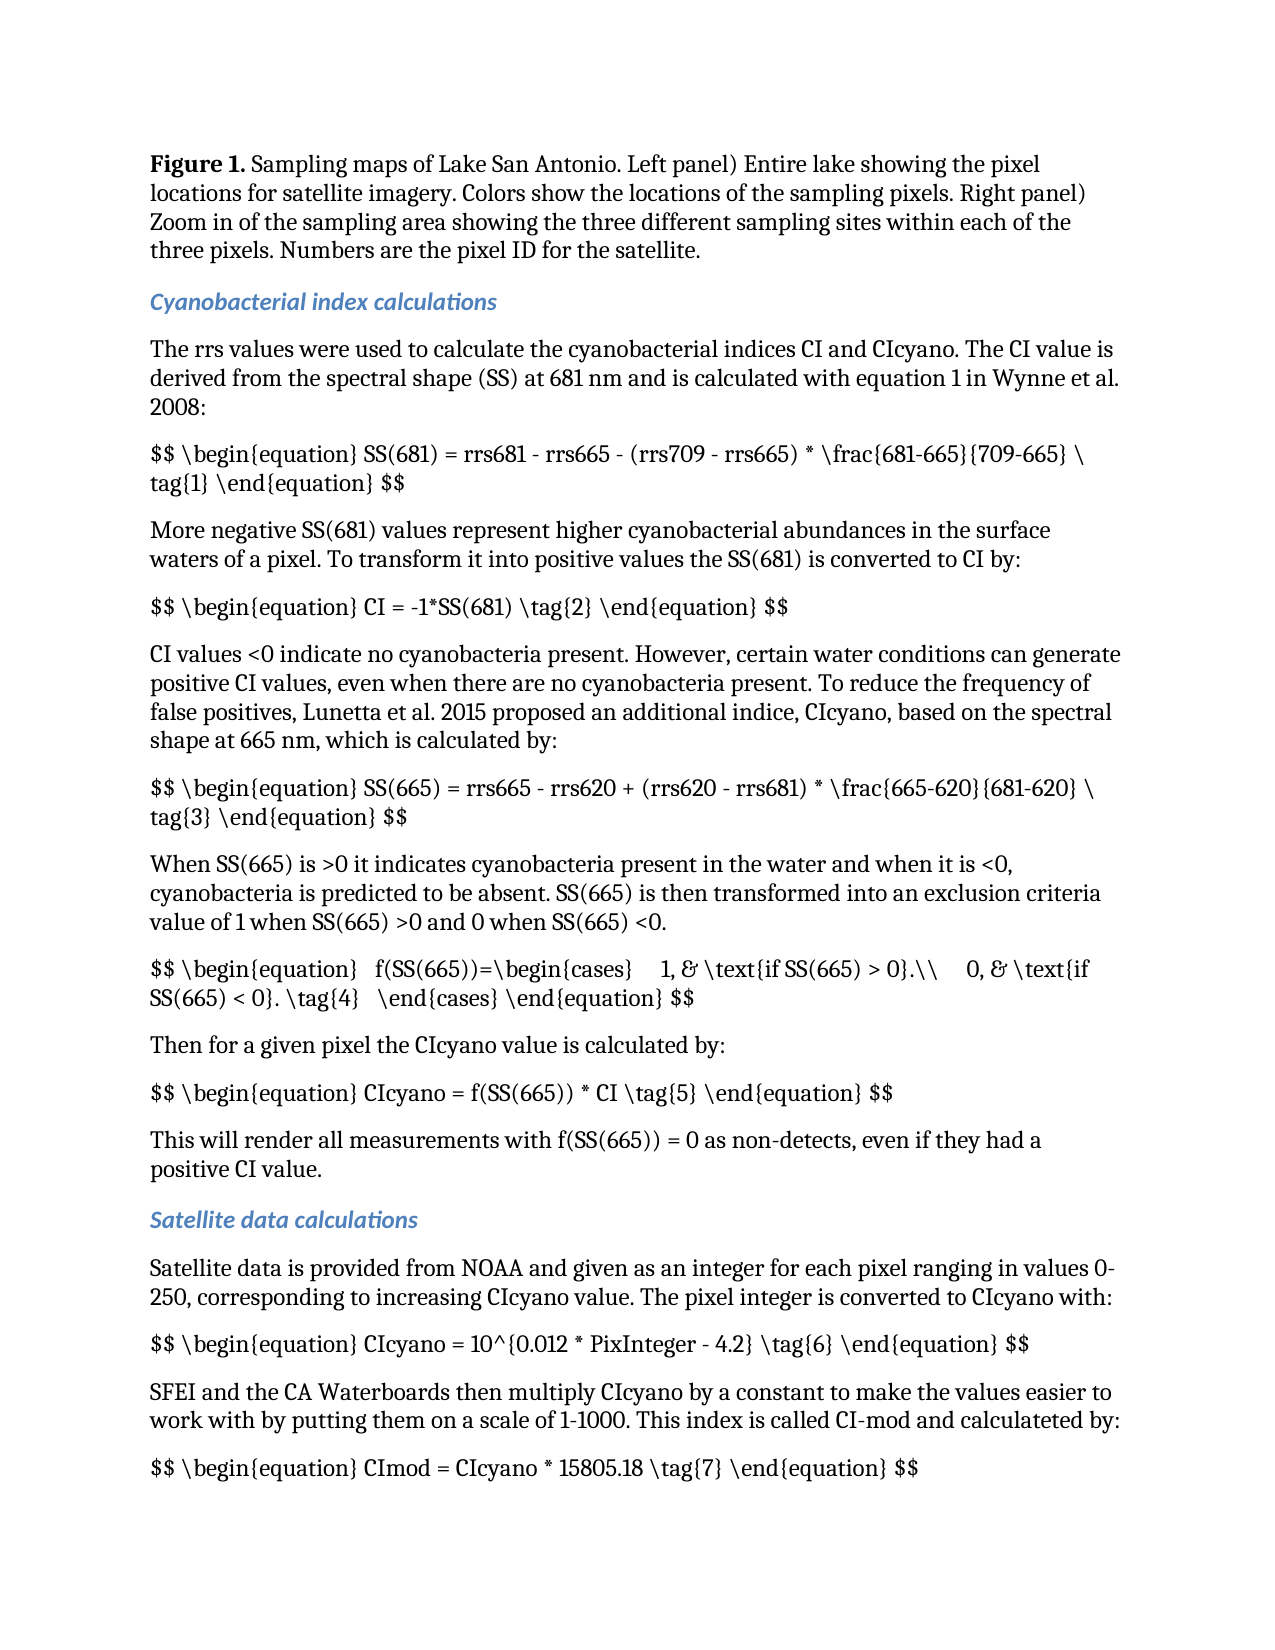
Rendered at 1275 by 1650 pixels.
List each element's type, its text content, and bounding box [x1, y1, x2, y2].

text $$ \begin{equation} CI = -1*SS(681) \tag{2} \end{equation} $$ [150, 593, 1125, 621]
text This will render all measurements with f(SS(665)) = 0 as non-detects, even if they had a positive CI value. [150, 1126, 1125, 1184]
subtitle Cyanobacterial index calculations [150, 286, 1125, 316]
text $$ \begin{equation} CIcyano = 10^{0.012 * PixInteger - 4.2} \tag{6} \end{equation} $$ [150, 1330, 1125, 1359]
text $$ \begin{equation} f(SS(665))=\begin{cases} 1, & \text{if SS(665) > 0}.\\ 0, & \text{if SS(665) < 0}. \tag{4} \end{cases} \end{equation} $$ [150, 955, 1125, 1013]
text More negative SS(681) values represent higher cyanobacterial abundances in the surface waters of a pixel. To transform it into positive values the SS(681) is converted to CI by: [150, 516, 1125, 574]
text $$ \begin{equation} SS(665) = rrs665 - rrs620 + (rrs620 - rrs681) * \frac{665-620}{681-620} \tag{3} \end{equation} $$ [150, 774, 1125, 831]
text Figure 1. Sampling maps of Lake San Antonio. Left panel) Entire lake showing the pixel locations for satellite imagery. Colors show the locations of the sampling pixels. Right panel) Zoom in of the sampling area showing the three different sampling sites within each of the three pixels. Numbers are the pixel ID for the satellite. [150, 150, 1125, 265]
text SFEI and the CA Waterboards then multiply CIcyano by a constant to make the values easier to work with by putting them on a scale of 1-1000. This index is called CI-mod and calculateted by: [150, 1378, 1125, 1435]
text When SS(665) is >0 it indicates cyanobacteria present in the water and when it is <0, cyanobacteria is predicted to be absent. SS(665) is then transformed into an exclusion criteria value of 1 when SS(665) >0 and 0 when SS(665) <0. [150, 850, 1125, 936]
text $$ \begin{equation} SS(681) = rrs681 - rrs665 - (rrs709 - rrs665) * \frac{681-665}{709-665} \tag{1} \end{equation} $$ [150, 440, 1125, 498]
text $$ \begin{equation} CImod = CIcyano * 15805.18 \tag{7} \end{equation} $$ [150, 1454, 1125, 1483]
text $$ \begin{equation} CIcyano = f(SS(665)) * CI \tag{5} \end{equation} $$ [150, 1079, 1125, 1108]
text CI values <0 indicate no cyanobacteria present. However, certain water conditions can generate positive CI values, even when there are no cyanobacteria present. To reduce the frequency of false positives, Lunetta et al. 2015 proposed an additional indice, CIcyano, based on the spectral shape at 665 nm, which is calculated by: [150, 640, 1125, 755]
text The rrs values were used to calculate the cyanobacterial indices CI and CIcyano. The CI value is derived from the spectral shape (SS) at 681 nm and is calculated with equation 1 in Wynne et al. 2008: [150, 335, 1125, 421]
text Then for a given pixel the CIcyano value is calculated by: [150, 1031, 1125, 1060]
subtitle Satellite data calculations [150, 1205, 1125, 1235]
text Satellite data is provided from NOAA and given as an integer for each pixel ranging in values 0-250, corresponding to increasing CIcyano value. The pixel integer is converted to CIcyano with: [150, 1254, 1125, 1311]
